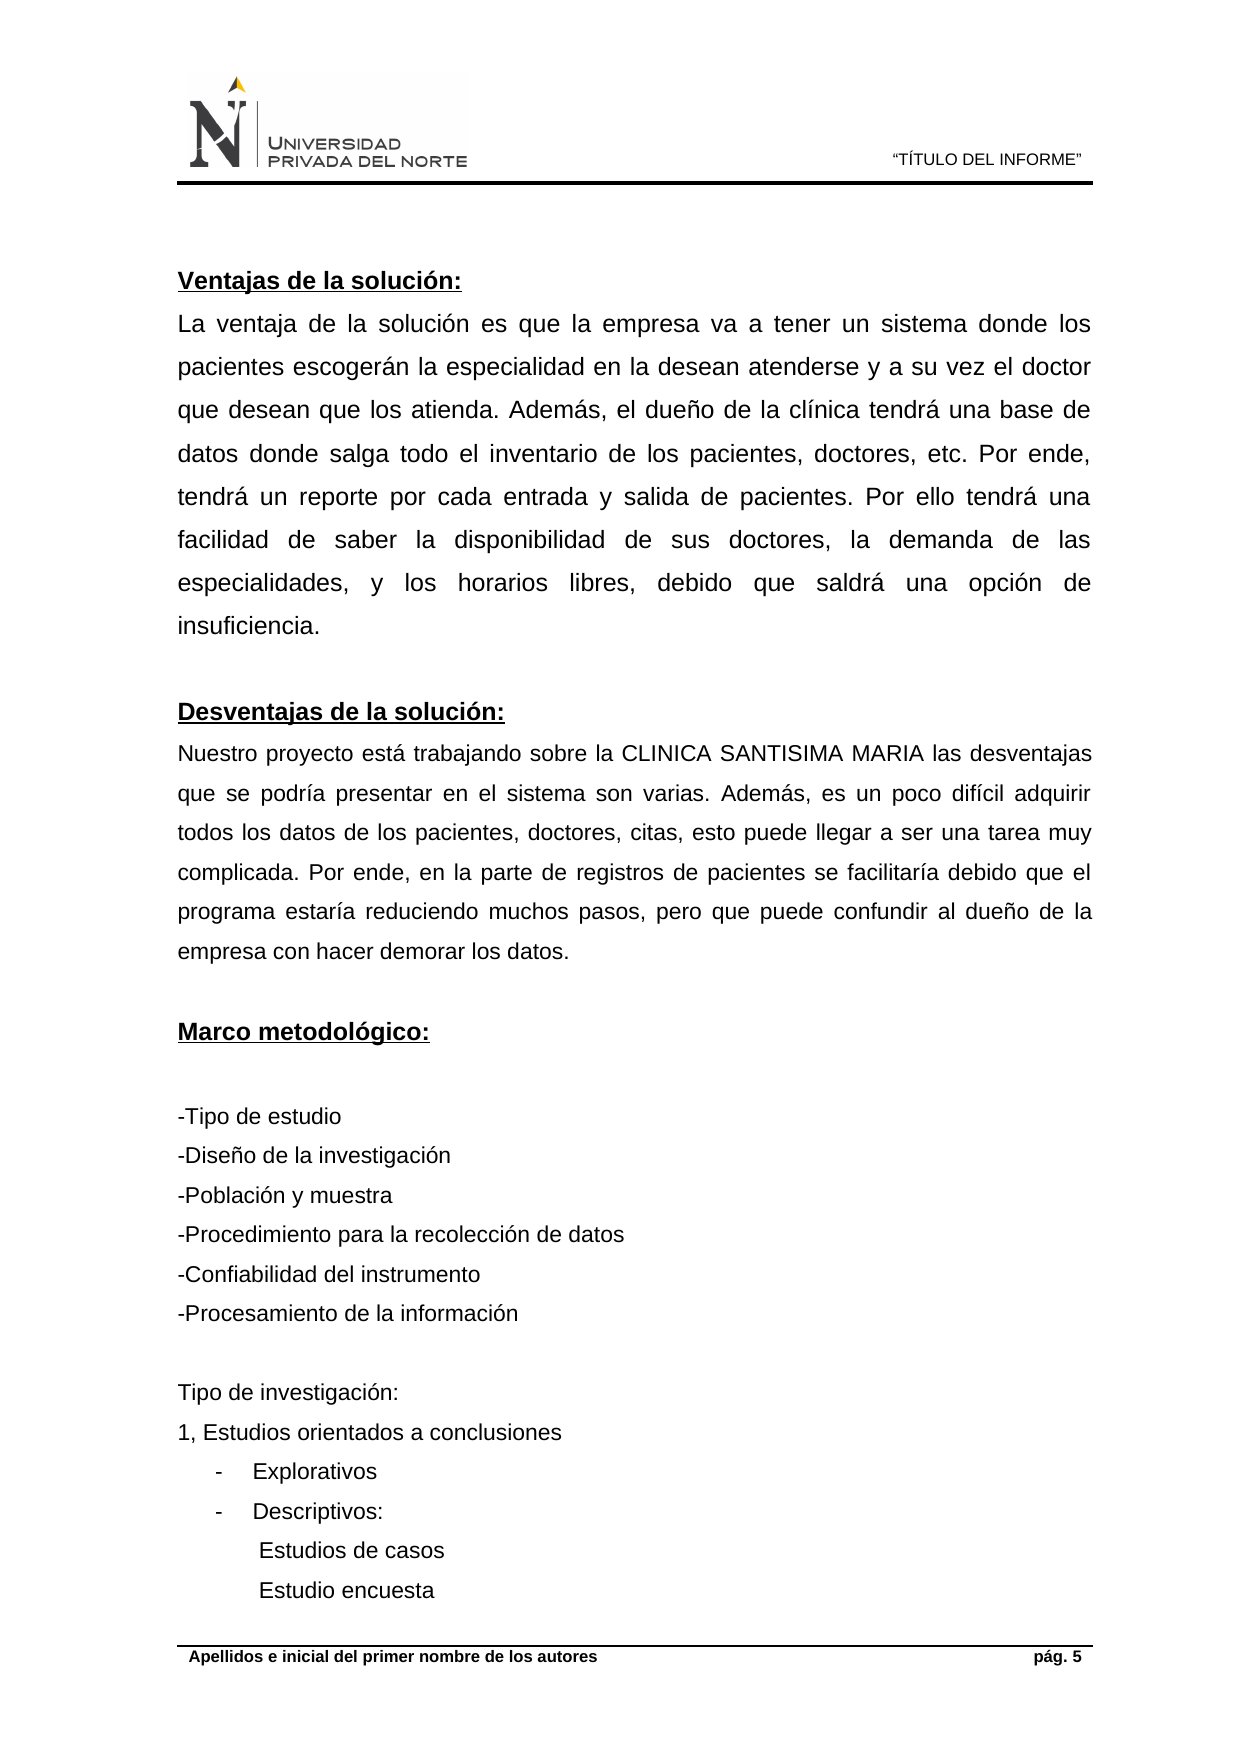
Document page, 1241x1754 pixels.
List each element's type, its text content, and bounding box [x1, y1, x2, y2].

text Nuestro proyecto está trabajando sobre la CLINICA SANTISIMA MARIA las desventajas que se podría presentar en el sistema son varias. Además, es un poco difícil adquirir todos los datos de los pacientes, doctores, citas, esto puede llegar a ser una tarea muy complicada. Por ende, en la parte de registros de pacientes se facilitaría debido que el programa estaría reduciendo muchos pasos, pero que puede confundir al dueño de la empresa con hacer demorar los datos. [177, 740, 1092, 964]
text 1, Estudios orientados a conclusiones [177, 1419, 1092, 1445]
text Ventajas de la solución: [177, 266, 1092, 295]
picture [188, 73, 469, 169]
text -Procesamiento de la información [177, 1300, 1092, 1327]
text Marco metodológico: [177, 1017, 1092, 1046]
list Estudios de casos [252, 1537, 1092, 1564]
text Tipo de investigación: [177, 1379, 1092, 1406]
text -Procedimiento para la recolección de datos [177, 1221, 1092, 1248]
text -Diseño de la investigación [177, 1142, 1092, 1169]
text Desventajas de la solución: [177, 697, 1092, 726]
text -Confiabilidad del instrumento [177, 1261, 1092, 1287]
list Descriptivos: [215, 1498, 1092, 1524]
text La ventaja de la solución es que la empresa va a tener un sistema donde los pacientes escogerán la especialidad en la desean atenderse y a su vez el doctor que desean que los atienda. Además, el dueño de la clínica tendrá una base de datos donde salga todo el inventario de los pacientes, doctores, etc. Por ende, tendrá un reporte por cada entrada y salida de pacientes. Por ello tendrá una facilidad de saber la disponibilidad de sus doctores, la demanda de las especialidades, y los horarios libres, debido que saldrá una opción de insuficiencia. [177, 309, 1092, 640]
text -Población y muestra [177, 1182, 1092, 1208]
list Explorativos [215, 1458, 1092, 1485]
text -Tipo de estudio [177, 1103, 1092, 1129]
list Estudio encuesta [252, 1577, 1092, 1603]
